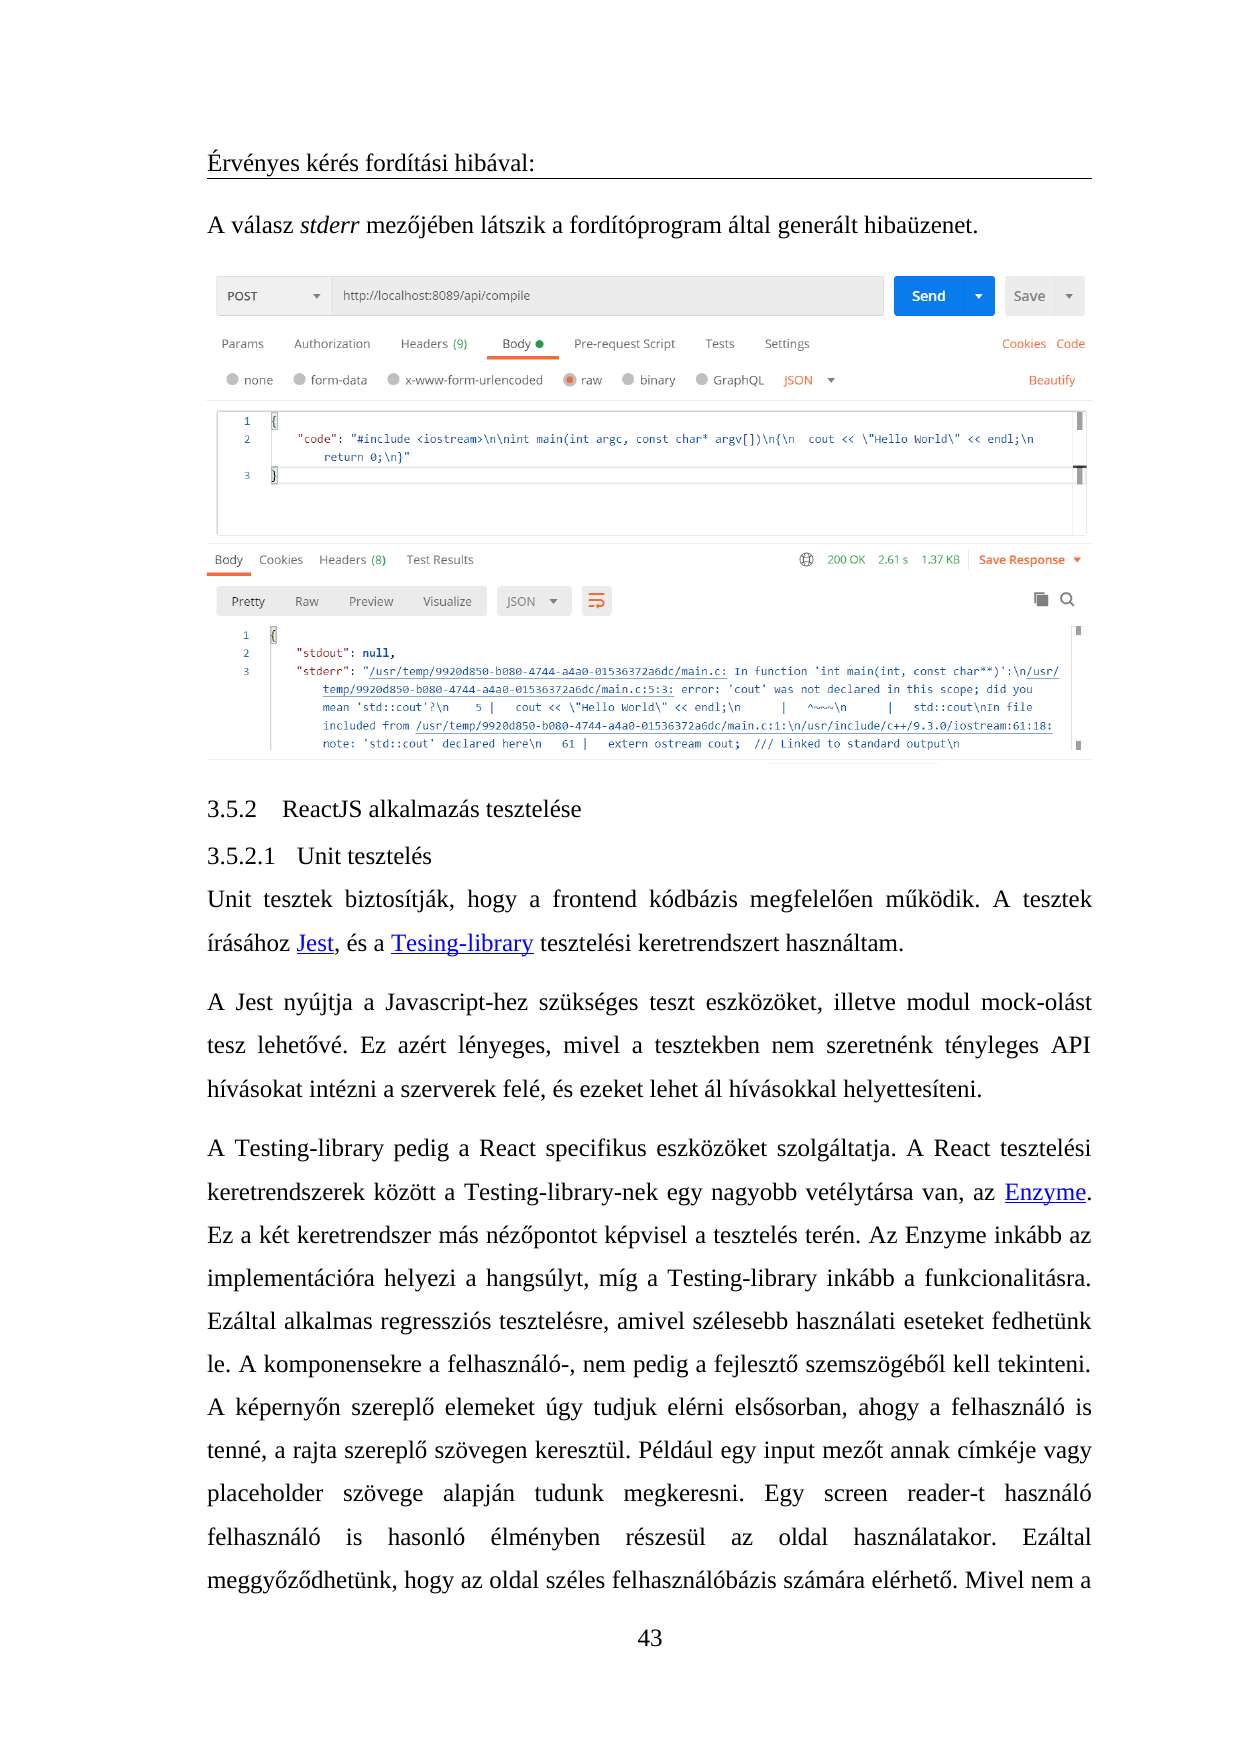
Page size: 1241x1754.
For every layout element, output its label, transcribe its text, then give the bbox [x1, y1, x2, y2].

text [207, 1133, 1092, 1593]
text A válasz stderr mezőjében látszik a fordítóprogram által generált hibaüzenet. [207, 211, 1092, 239]
subtitle ReactJS alkalmazás tesztelése [207, 794, 1092, 823]
text A Jest nyújtja a Javascript-hez szükséges teszt eszközöket, illetve modul mock-olást tesz lehetővé. Ez azért lényeges, mivel a tesztekben nem szeretnénk tényleges API hívásokat intézni a szerverek felé, és ezeket lehet ál hívásokkal helyettesíteni. [207, 987, 1092, 1102]
subtitle Unit tesztelés [207, 841, 1092, 870]
picture [206, 270, 1093, 764]
text Érvényes kérés fordítási hibával: [207, 148, 1092, 178]
text Unit tesztek biztosítják, hogy a frontend kódbázis megfelelően működik. A tesztek írásához Jest, és a Tesing-library tesztelési keretrendszert használtam. [207, 884, 1092, 956]
